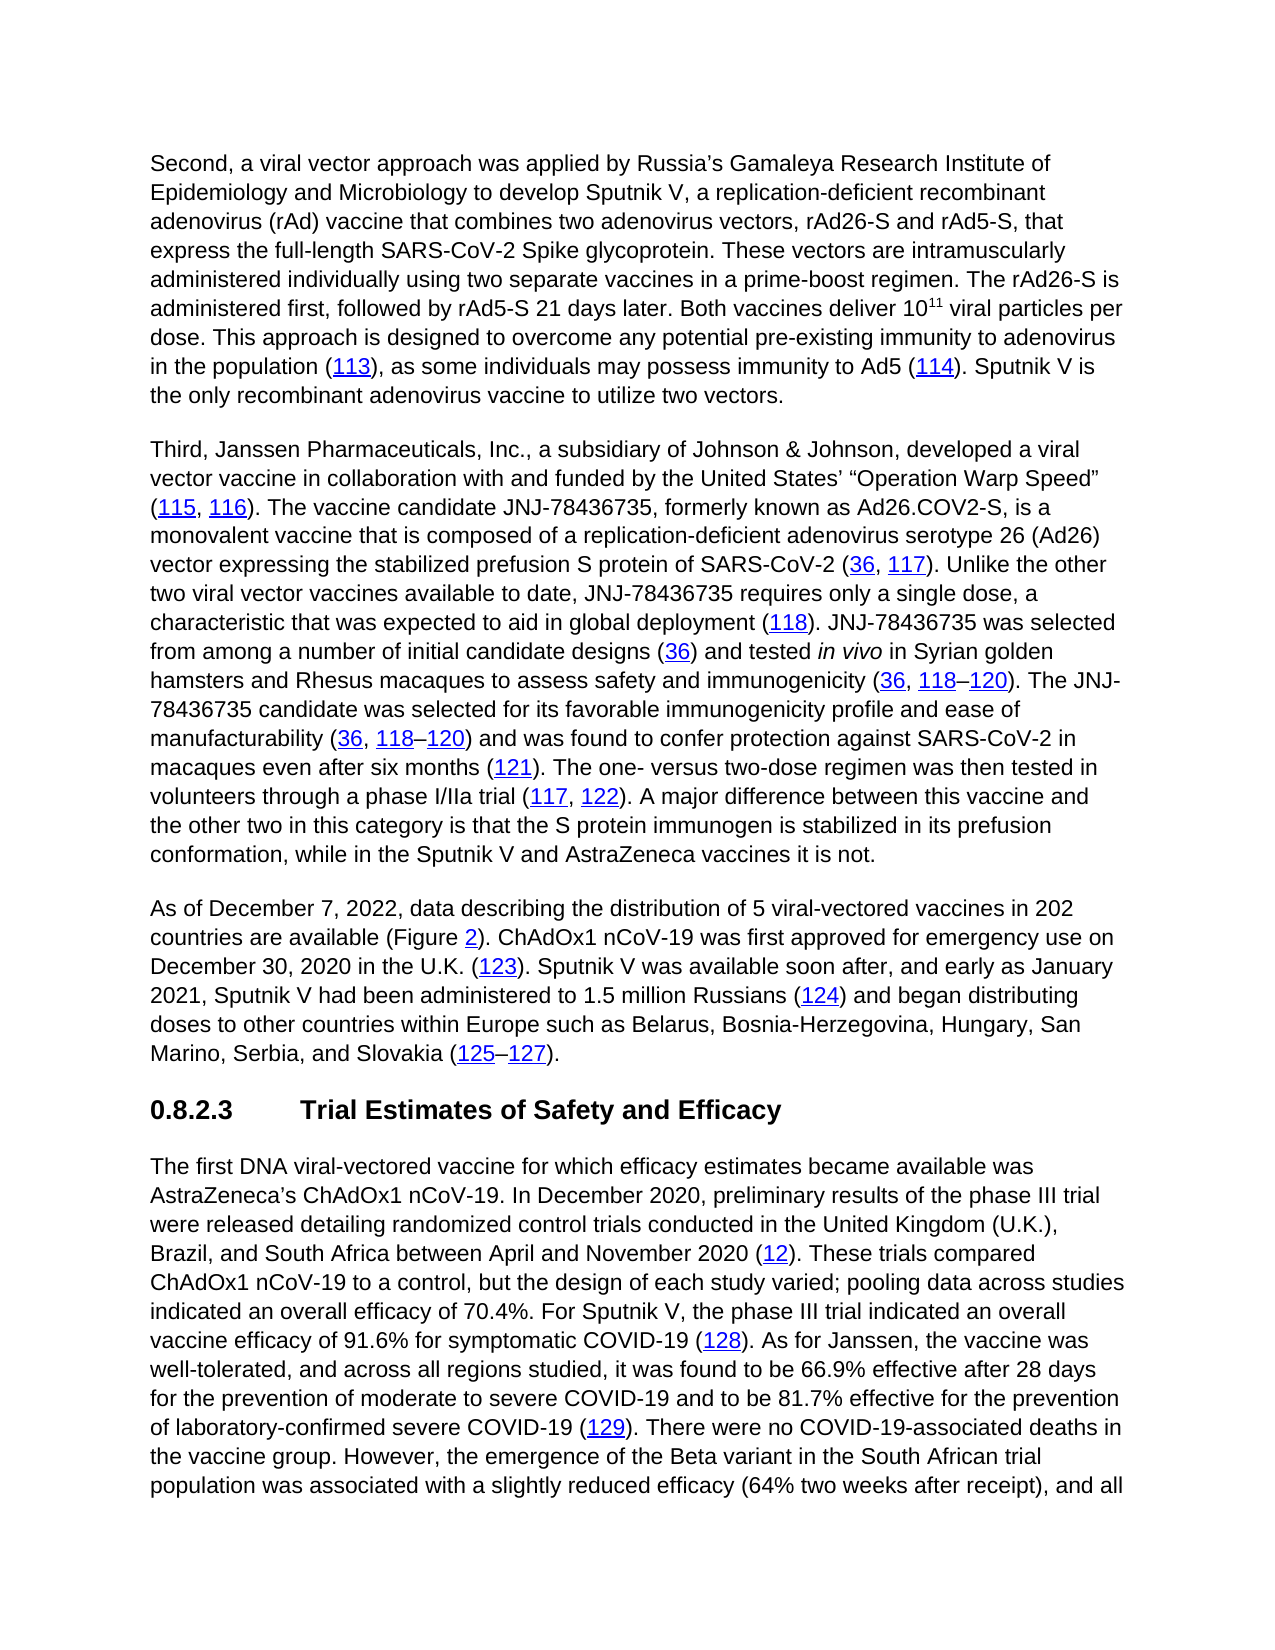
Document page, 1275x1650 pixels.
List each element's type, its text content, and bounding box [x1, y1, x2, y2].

subtitle 0.8.2.3 Trial Estimates of Safety and Efficacy [150, 1094, 1125, 1125]
text Third, Janssen Pharmaceuticals, Inc., a subsidiary of Johnson & Johnson, developed a viral vector vaccine in collaboration with and funded by the United States’ “Operation Warp Speed” (115, 116). The vaccine candidate JNJ-78436735, formerly known as Ad26.COV2-S, is a monovalent vaccine that is composed of a replication-deficient adenovirus serotype 26 (Ad26) vector expressing the stabilized prefusion S protein of SARS-CoV-2 (36, 117). Unlike the other two viral vector vaccines available to date, JNJ-78436735 requires only a single dose, a characteristic that was expected to aid in global deployment (118). JNJ-78436735 was selected from among a number of initial candidate designs (36) and tested in vivo in Syrian golden hamsters and Rhesus macaques to assess safety and immunogenicity (36, 118–120). The JNJ-78436735 candidate was selected for its favorable immunogenicity profile and ease of manufacturability (36, 118–120) and was found to confer protection against SARS-CoV-2 in macaques even after six months (121). The one- versus two-dose regimen was then tested in volunteers through a phase I/IIa trial (117, 122). A major difference between this vaccine and the other two in this category is that the S protein immunogen is stabilized in its prefusion conformation, while in the Sputnik V and AstraZeneca vaccines it is not. [150, 436, 1125, 867]
text Second, a viral vector approach was applied by Russia’s Gamaleya Research Institute of Epidemiology and Microbiology to develop Sputnik V, a replication-deficient recombinant adenovirus (rAd) vaccine that combines two adenovirus vectors, rAd26-S and rAd5-S, that express the full-length SARS-CoV-2 Spike glycoprotein. These vectors are intramuscularly administered individually using two separate vaccines in a prime-boost regimen. The rAd26-S is administered first, followed by rAd5-S 21 days later. Both vaccines deliver 1011 viral particles per dose. This approach is designed to overcome any potential pre-existing immunity to adenovirus in the population (113), as some individuals may possess immunity to Ad5 (114). Sputnik V is the only recombinant adenovirus vaccine to utilize two vectors. [150, 150, 1125, 408]
text As of December 7, 2022, data describing the distribution of 5 viral-vectored vaccines in 202 countries are available (Figure 2). ChAdOx1 nCoV-19 was first approved for emergency use on December 30, 2020 in the U.K. (123). Sputnik V was available soon after, and early as January 2021, Sputnik V had been administered to 1.5 million Russians (124) and began distributing doses to other countries within Europe such as Belarus, Bosnia-Herzegovina, Hungary, San Marino, Serbia, and Slovakia (125–127). [150, 895, 1125, 1066]
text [150, 1153, 1125, 1498]
